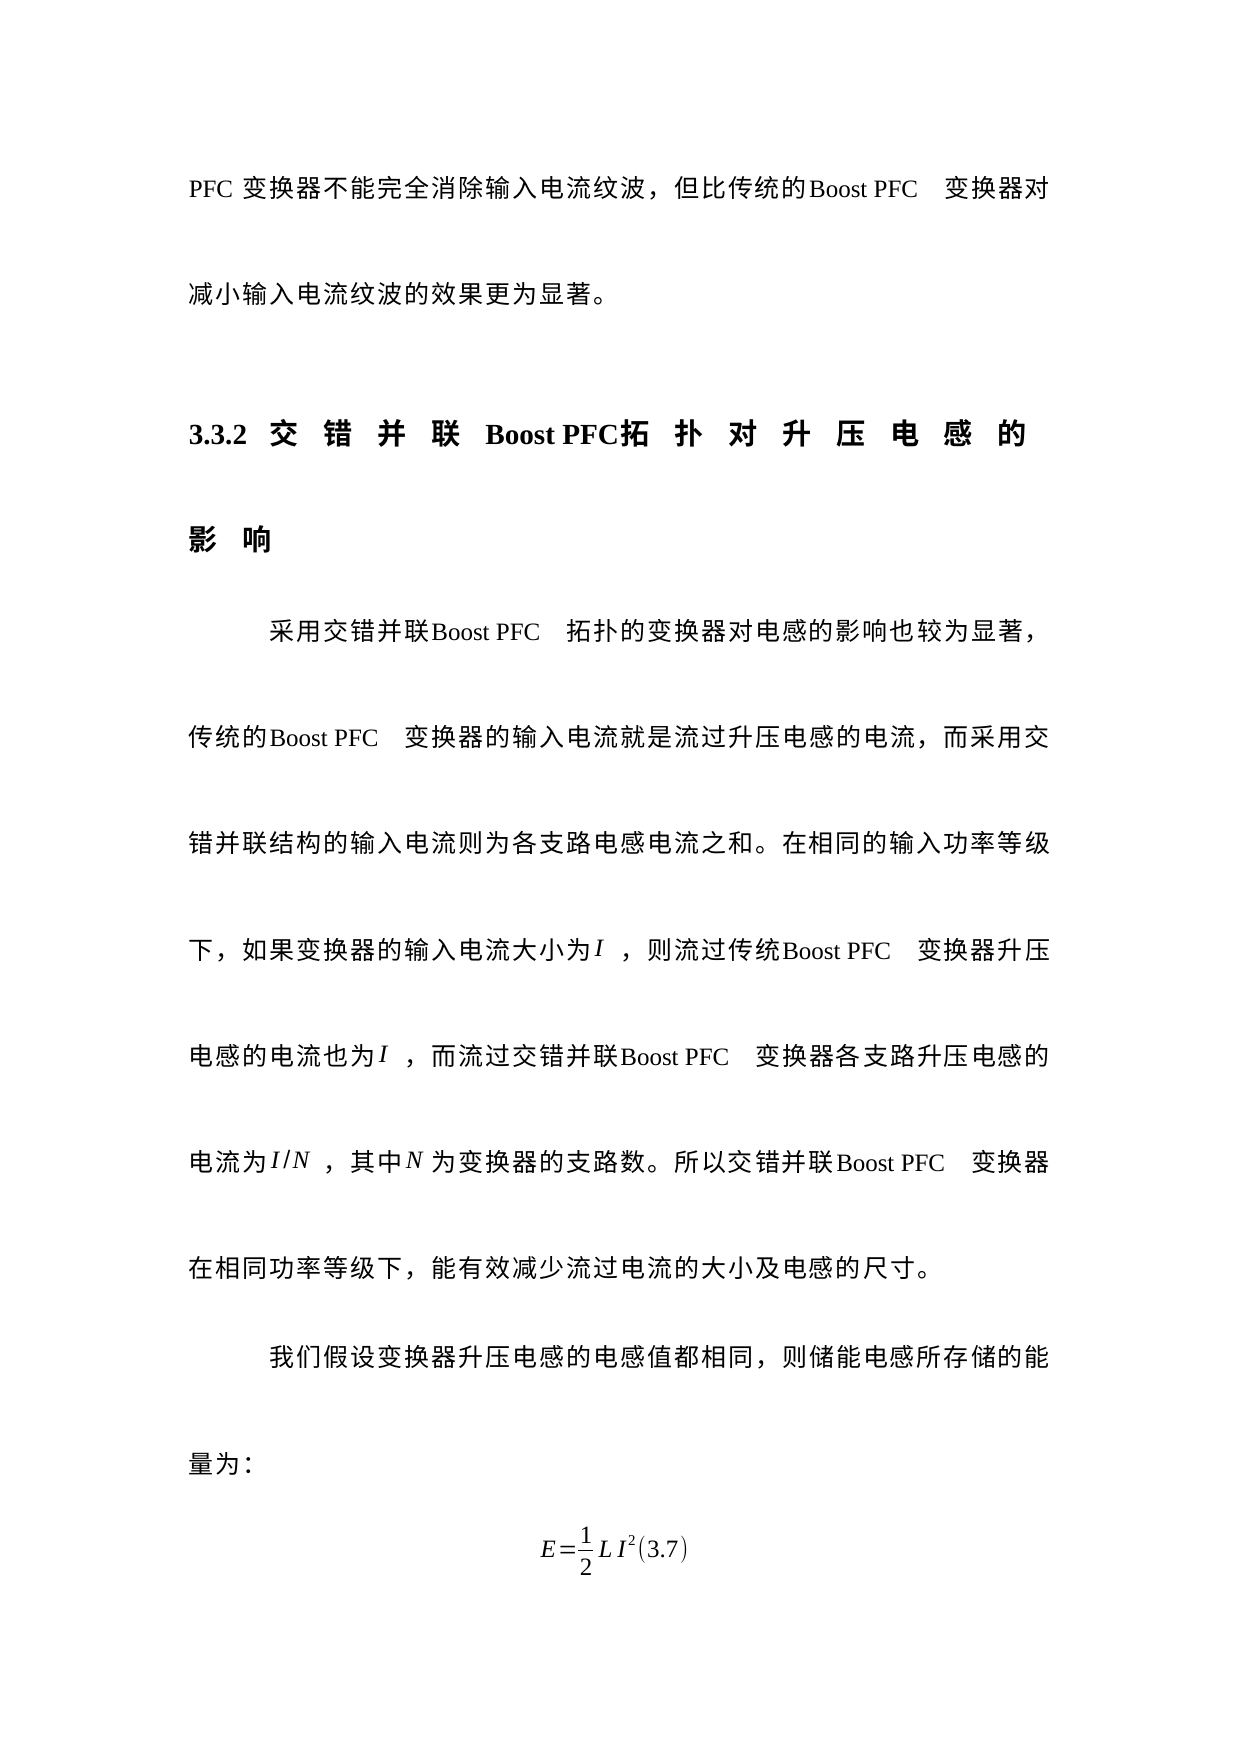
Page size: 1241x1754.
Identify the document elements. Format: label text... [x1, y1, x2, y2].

text 采用交错并联Boost PFC拓扑的变换器对电感的影响也较为显著，传统的Boost PFC变换器的输入电流就是流过升压电感的电流，而采用交错并联结构的输入电流则为各支路电感电流之和。在相同的输入功率等级下，如果变换器的输入电流大小为，则流过传统Boost PFC变换器升压电感的电流也为，而流过交错并联Boost PFC变换器各支路升压电感的电流为，其中为变换器的支路数。所以交错并联Boost PFC变换器在相同功率等级下，能有效减少流过电流的大小及电感的尺寸。 [188, 594, 1052, 1302]
text 我们假设变换器升压电感的电感值都相同，则储能电感所存储的能量为： [188, 1321, 1052, 1498]
text 3.3.2 交错并联Boost PFC拓扑对升压电感的影响 [188, 396, 1052, 573]
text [188, 151, 1052, 328]
